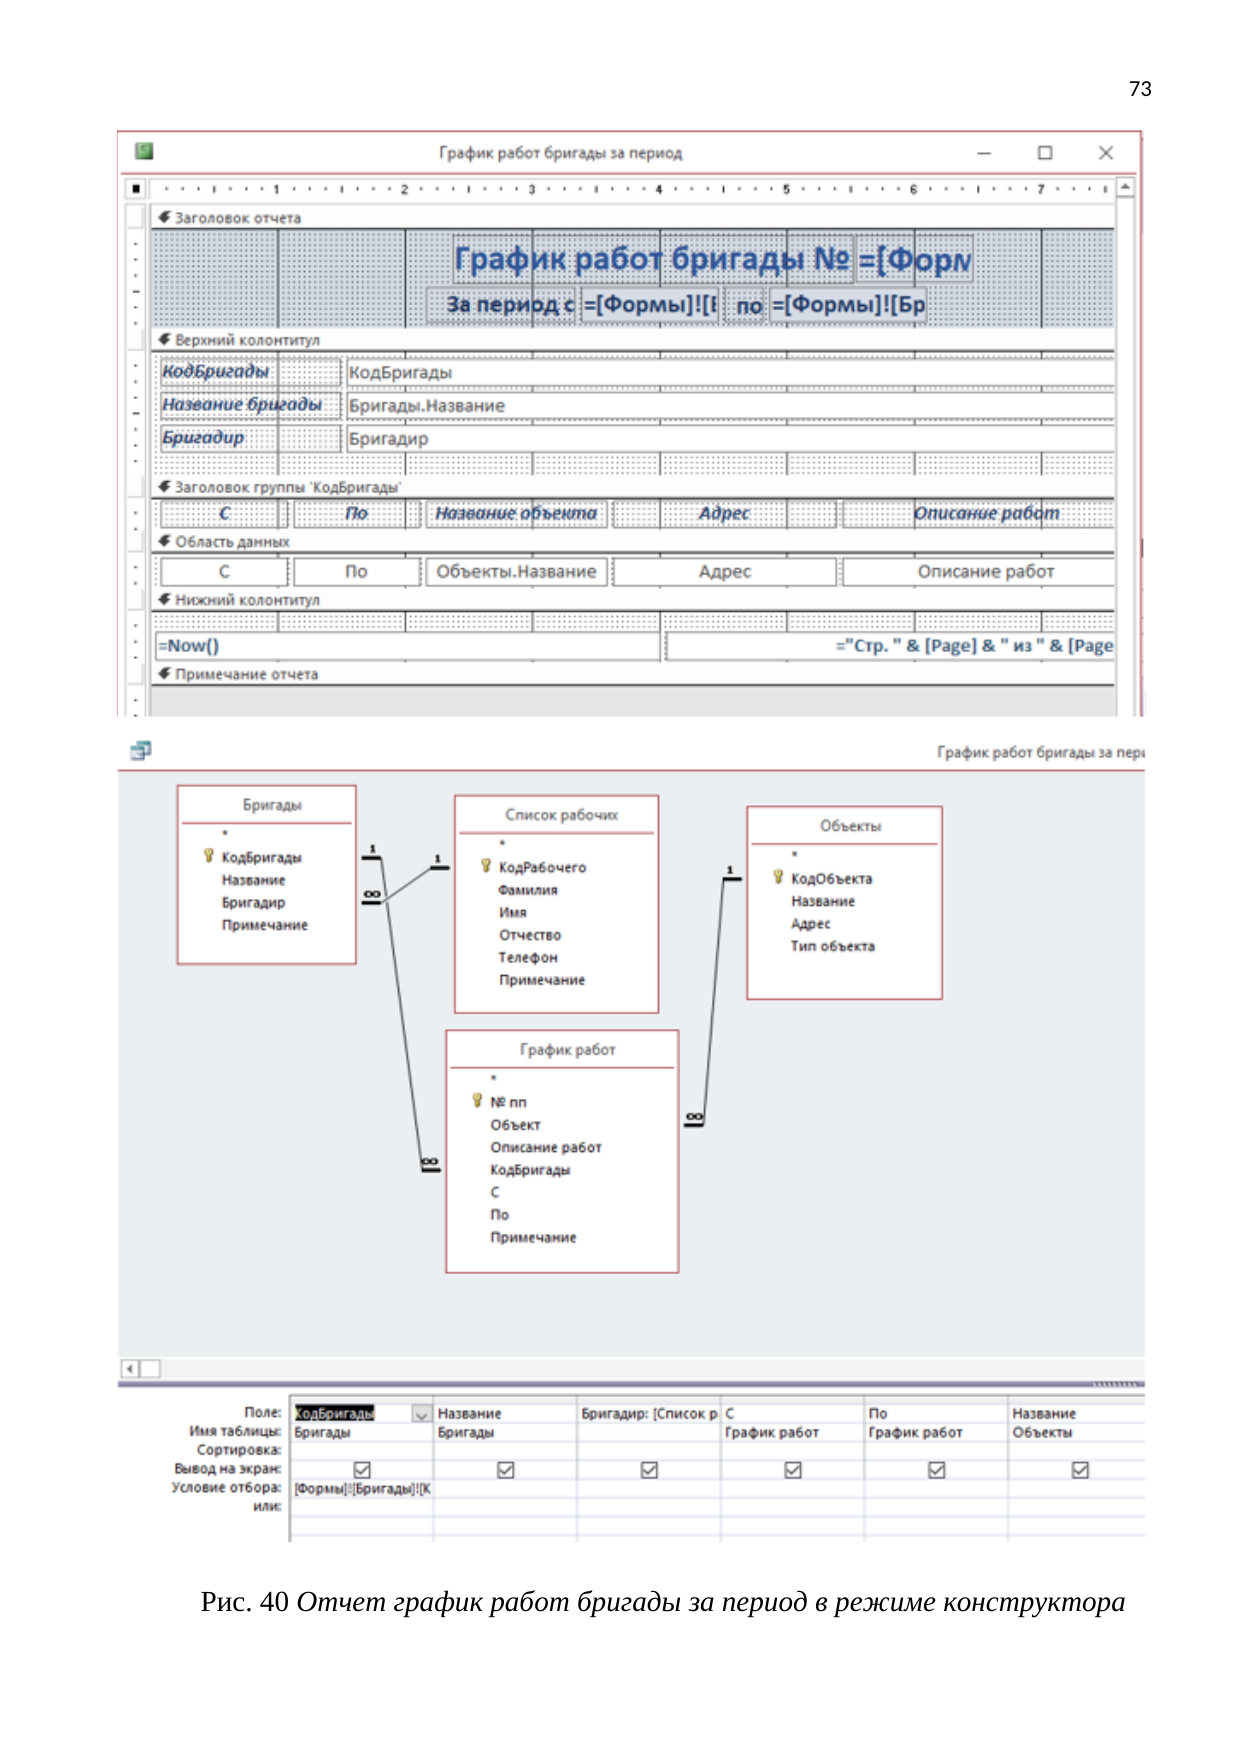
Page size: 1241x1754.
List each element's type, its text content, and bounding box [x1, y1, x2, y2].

text Рис. 40 Отчет график работ бригады за период в режиме конструктора [177, 1584, 1152, 1618]
picture [116, 129, 1147, 1568]
